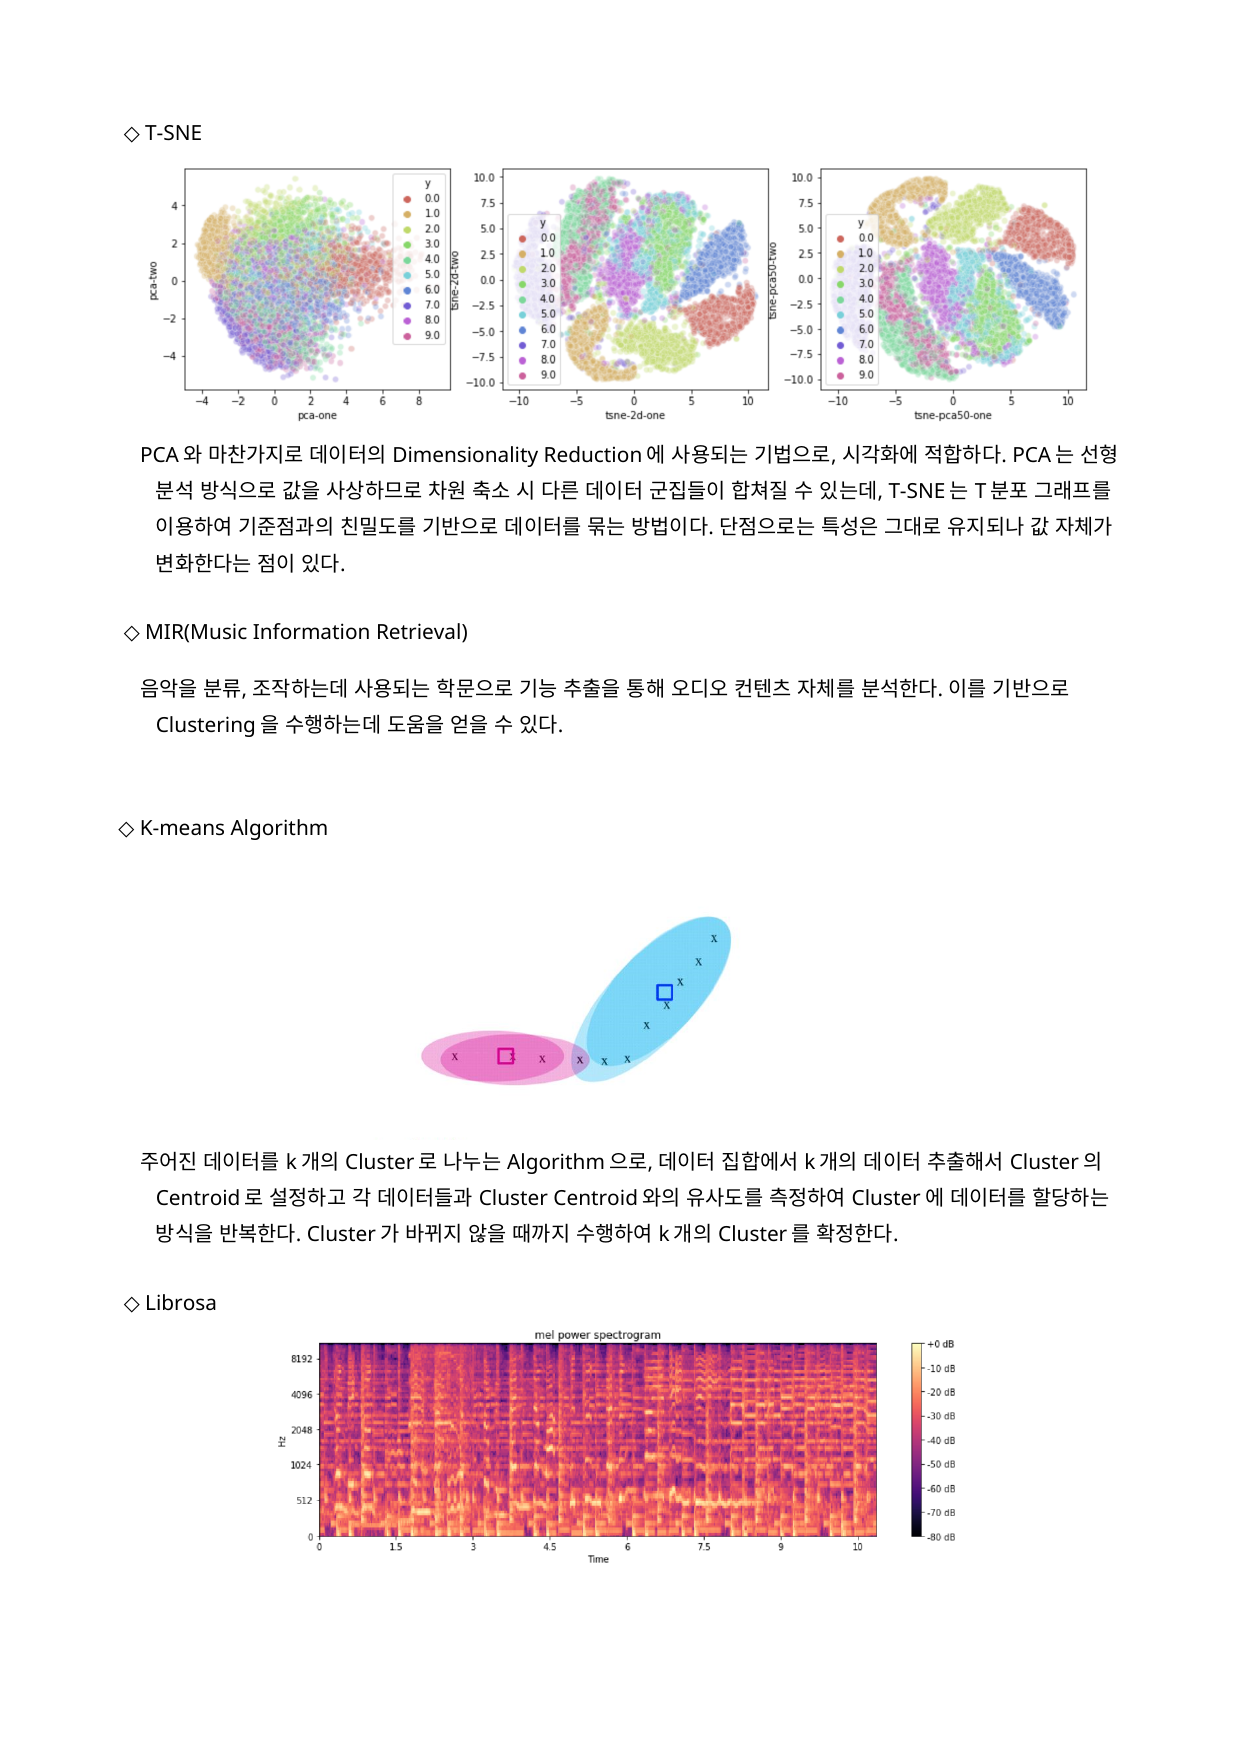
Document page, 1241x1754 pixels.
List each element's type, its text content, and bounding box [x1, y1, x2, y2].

picture [136, 152, 1104, 433]
text ◇ Librosa [118, 1288, 1122, 1316]
text PCA와 마찬가지로 데이터의 Dimensionality Reduction에 사용되는 기법으로, 시각화에 적합하다. PCA는 선형 분석 방식으로 값을 사상하므로 차원 축소 시 다른 데이터 군집들이 합쳐질 수 있는데, T-SNE는 T분포 그래프를 이용하여 기준점과의 친밀도를 기반으로 데이터를 묶는 방법이다. 단점으로는 특성은 그대로 유지되나 값 자체가 변화한다는 점이 있다. [118, 438, 1122, 577]
text ◇ MIR(Music Information Retrieval) [118, 617, 1122, 646]
text ◇ K-means Algorithm [118, 813, 1122, 841]
text 음악을 분류, 조작하는데 사용되는 학문으로 기능 추출을 통해 오디오 컨텐츠 자체를 분석한다. 이를 기반으로 Clustering을 수행하는데 도움을 얻을 수 있다. [118, 672, 1122, 738]
text ◇ T-SNE [118, 118, 1122, 146]
picture [271, 1322, 969, 1573]
text 주어진 데이터를 k개의 Cluster로 나누는 Algorithm으로, 데이터 집합에서 k개의 데이터 추출해서 Cluster의 Centroid로 설정하고 각 데이터들과 Cluster Centroid와의 유사도를 측정하여 Cluster에 데이터를 할당하는 방식을 반복한다. Cluster가 바뀌지 않을 때까지 수행하여 k개의 Cluster를 확정한다. [118, 1145, 1122, 1248]
picture [320, 846, 920, 1140]
